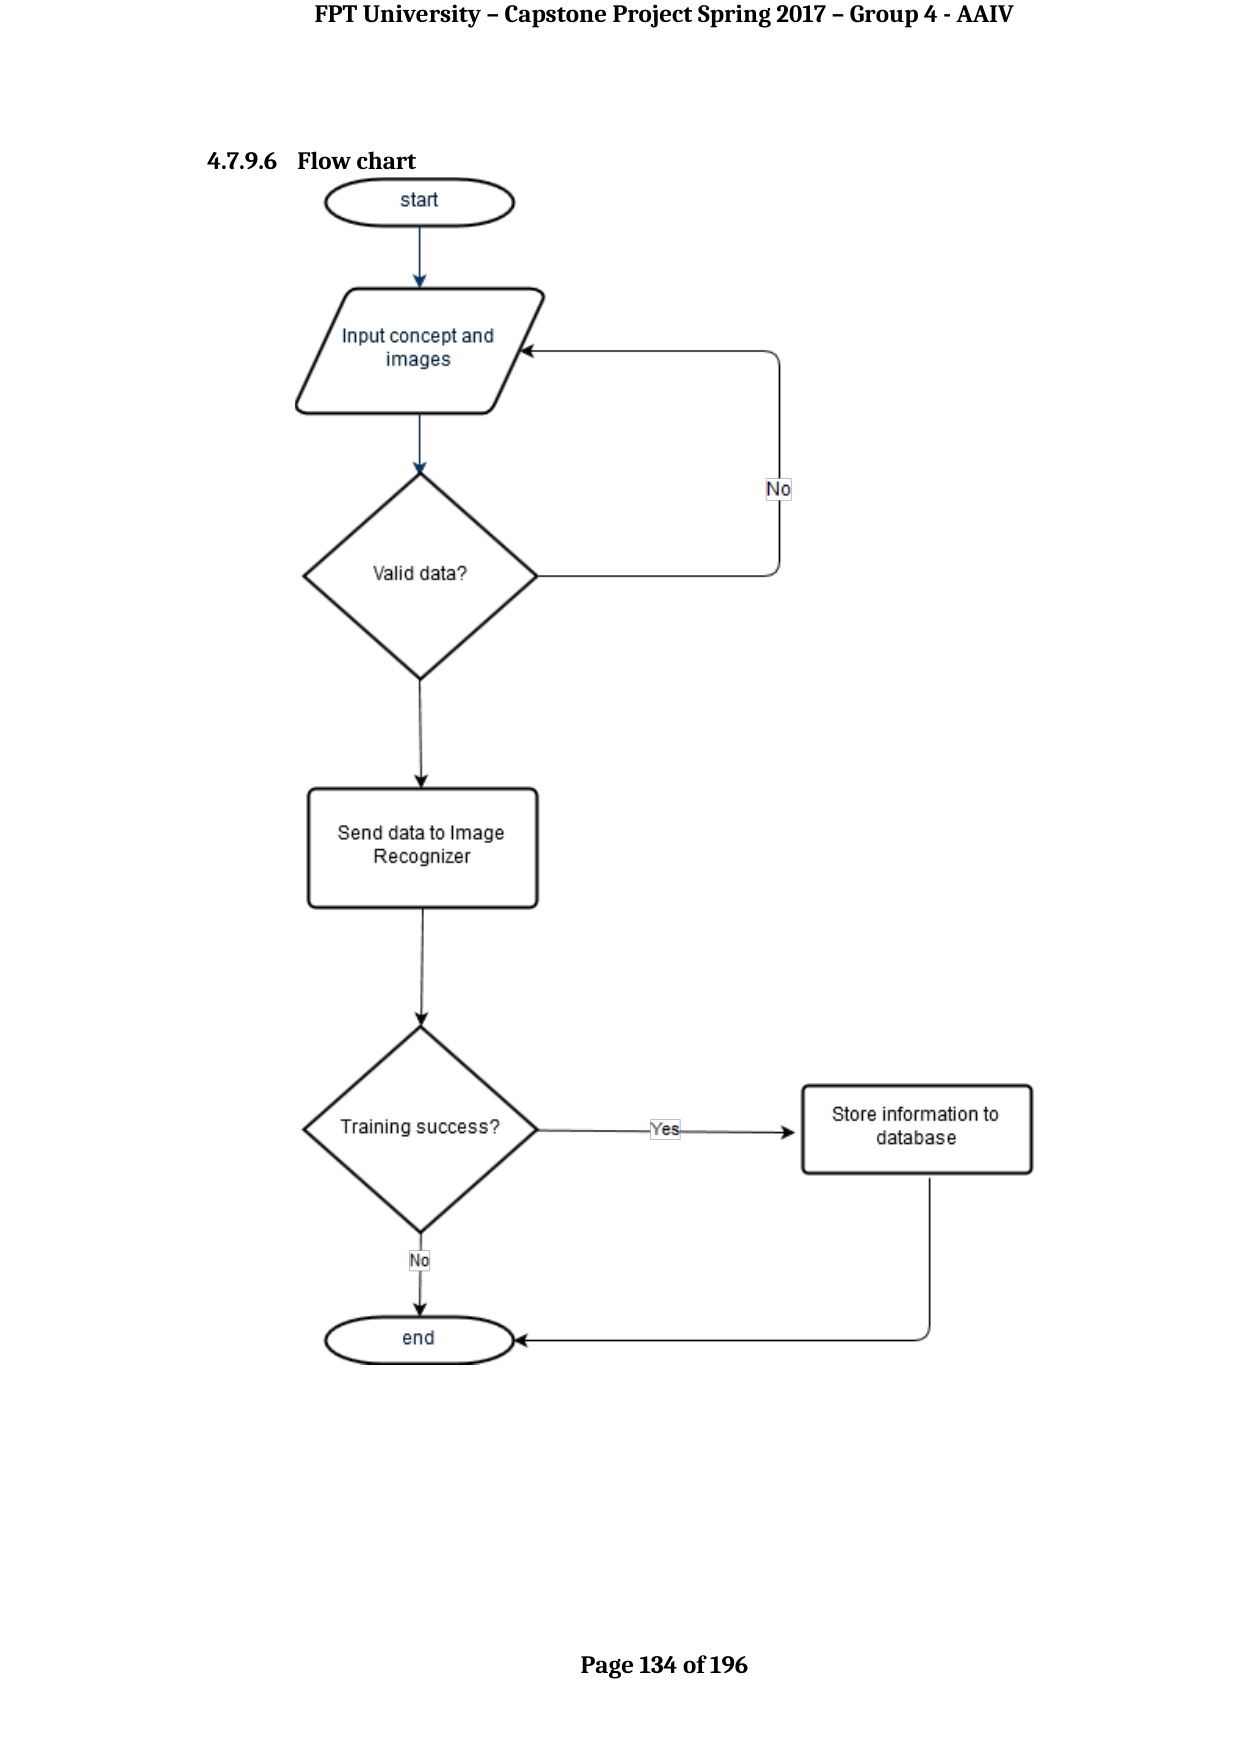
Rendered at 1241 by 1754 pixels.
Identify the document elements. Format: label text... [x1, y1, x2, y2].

subtitle Flow chart [207, 147, 1122, 176]
